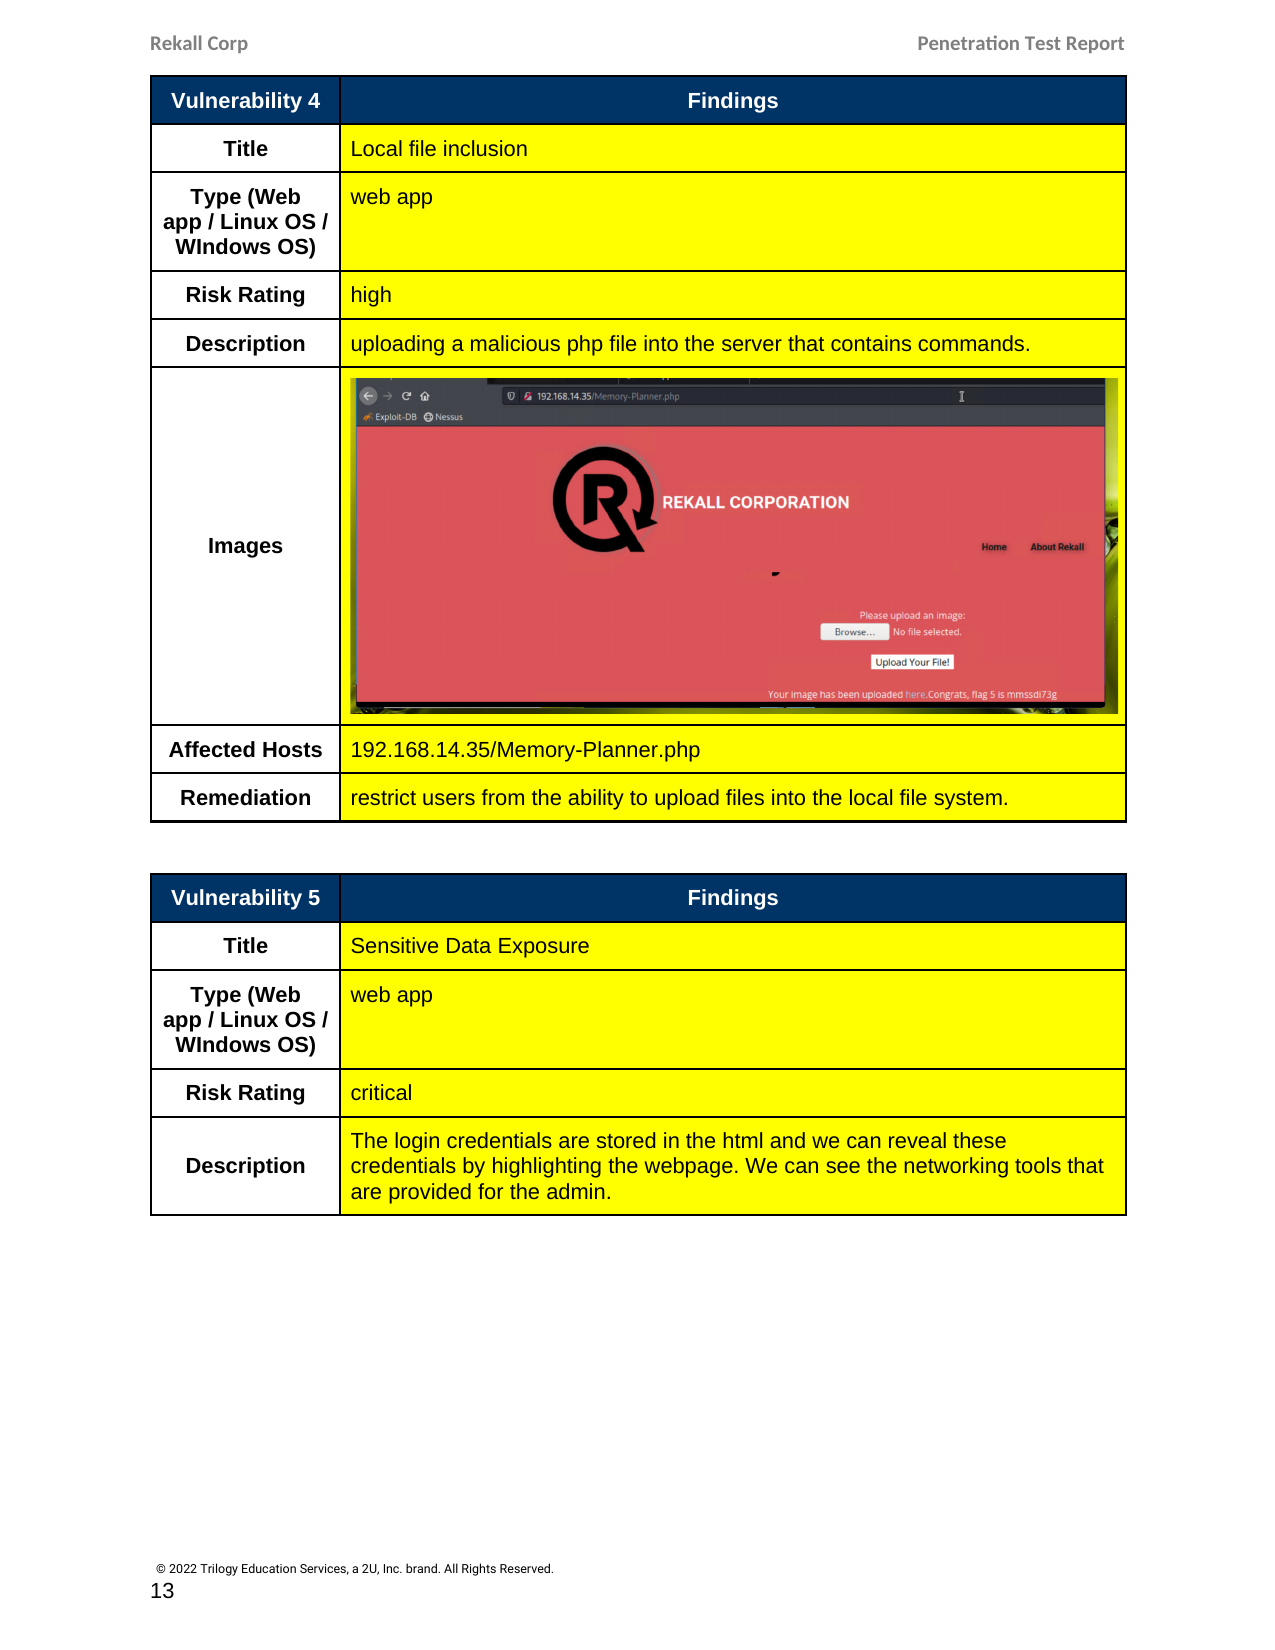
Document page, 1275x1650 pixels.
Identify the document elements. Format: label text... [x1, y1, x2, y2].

table_cell Description [152, 320, 339, 366]
table_header Vulnerability 5 [152, 875, 339, 921]
table_cell high [341, 272, 1125, 318]
table_cell Images [152, 368, 339, 724]
table_cell Title [152, 923, 339, 969]
table_cell Remediation [152, 774, 339, 820]
table_cell Title [152, 125, 339, 171]
table_header Findings [341, 77, 1125, 123]
table_cell restrict users from the ability to upload files into the local file system. [341, 774, 1125, 820]
table_cell Affected Hosts [152, 726, 339, 772]
table_header Findings [341, 875, 1125, 921]
table_cell Risk Rating [152, 272, 339, 318]
table_cell web app [341, 971, 1125, 1068]
table_cell web app [341, 173, 1125, 270]
table_cell 192.168.14.35/Memory-Planner.php [341, 726, 1125, 772]
picture [350, 378, 1119, 714]
table_cell Local file inclusion [341, 125, 1125, 171]
table_cell [341, 368, 1125, 724]
table_cell Type (Web app / Linux OS / WIndows OS) [152, 971, 339, 1068]
table_cell Risk Rating [152, 1070, 339, 1116]
table_cell uploading a malicious php file into the server that contains commands. [341, 320, 1125, 366]
table_cell Description [152, 1118, 339, 1214]
table_cell The login credentials are stored in the html and we can reveal these credentials by highlighting the webpage. We can see the networking tools that are provided for the admin. [341, 1118, 1125, 1214]
table_cell critical [341, 1070, 1125, 1116]
table_cell Type (Web app / Linux OS / WIndows OS) [152, 173, 339, 270]
table_cell Sensitive Data Exposure [341, 923, 1125, 969]
table_header Vulnerability 4 [152, 77, 339, 123]
